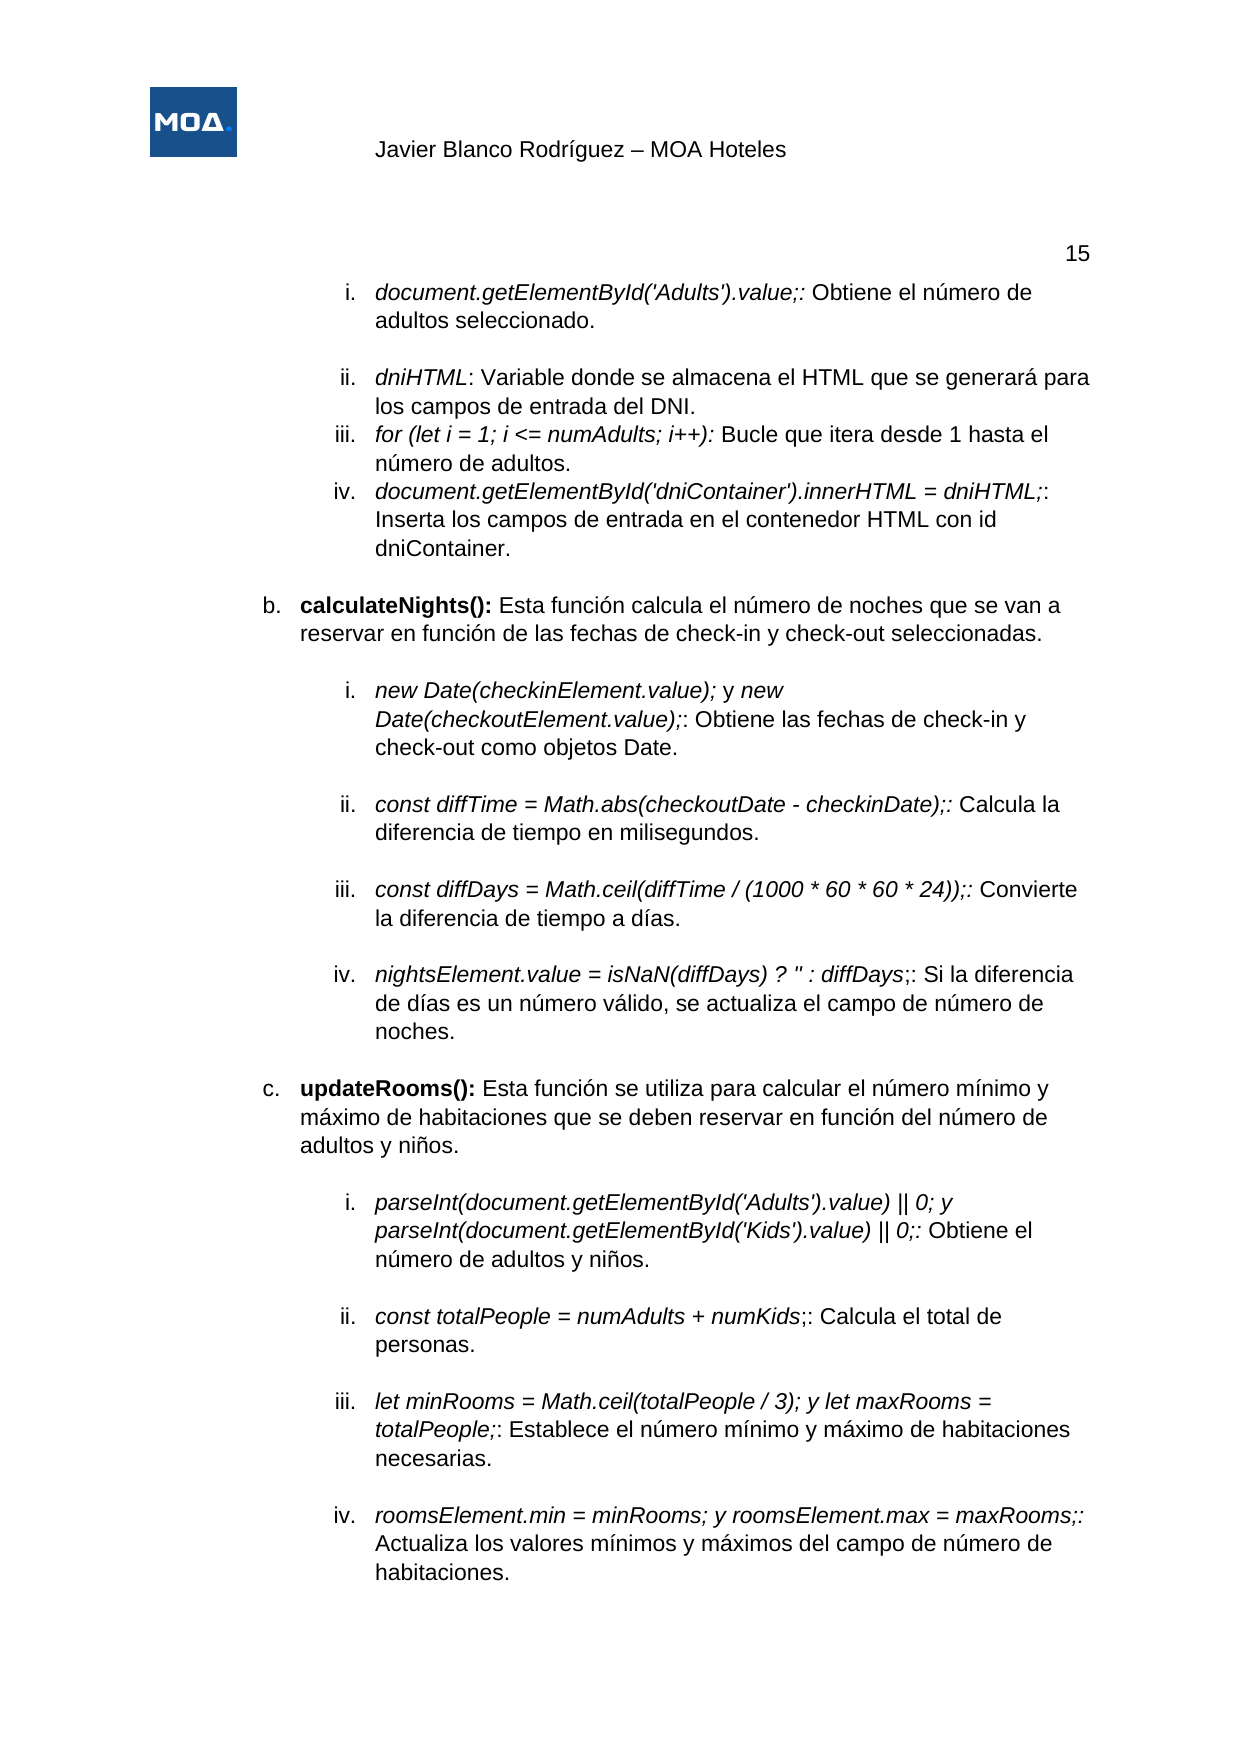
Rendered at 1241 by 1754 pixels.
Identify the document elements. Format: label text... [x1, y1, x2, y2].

list calculateNights(): Esta función calcula el número de noches que se van a reservar en función de las fechas de check-in y check-out seleccionadas. [262, 592, 1090, 647]
list new Date(checkinElement.value); y new Date(checkoutElement.value);: Obtiene las fechas de check-in y check-out como objetos Date. [356, 677, 1090, 760]
list roomsElement.min = minRooms; y roomsElement.max = maxRooms;: Actualiza los valores mínimos y máximos del campo de número de habitaciones. [356, 1502, 1090, 1585]
list const diffTime = Math.abs(checkoutDate - checkinDate);: Calcula la diferencia de tiempo en milisegundos. [356, 791, 1090, 846]
list parseInt(document.getElementById('Adults').value) || 0; y parseInt(document.getElementById('Kids').value) || 0;: Obtiene el número de adultos y niños. [356, 1189, 1090, 1272]
picture [150, 87, 237, 157]
list let minRooms = Math.ceil(totalPeople / 3); y let maxRooms = totalPeople;: Establece el número mínimo y máximo de habitaciones necesarias. [356, 1388, 1090, 1471]
list document.getElementById('Adults').value;: Obtiene el número de adultos seleccionado. [356, 279, 1090, 334]
list updateRooms(): Esta función se utiliza para calcular el número mínimo y máximo de habitaciones que se deben reservar en función del número de adultos y niños. [262, 1075, 1090, 1158]
list dniHTML: Variable donde se almacena el HTML que se generará para los campos de entrada del DNI. [356, 364, 1090, 419]
list const diffDays = Math.ceil(diffTime / (1000 * 60 * 60 * 24));: Convierte la diferencia de tiempo a días. [356, 876, 1090, 931]
list const totalPeople = numAdults + numKids;: Calcula el total de personas. [356, 1303, 1090, 1357]
list document.getElementById('dniContainer').innerHTML = dniHTML;: Inserta los campos de entrada en el contenedor HTML con id dniContainer. [356, 478, 1090, 561]
list for (let i = 1; i <= numAdults; i++): Bucle que itera desde 1 hasta el número de adultos. [356, 421, 1090, 476]
list nightsElement.value = isNaN(diffDays) ? '' : diffDays;: Si la diferencia de días es un número válido, se actualiza el campo de número de noches. [356, 961, 1090, 1045]
